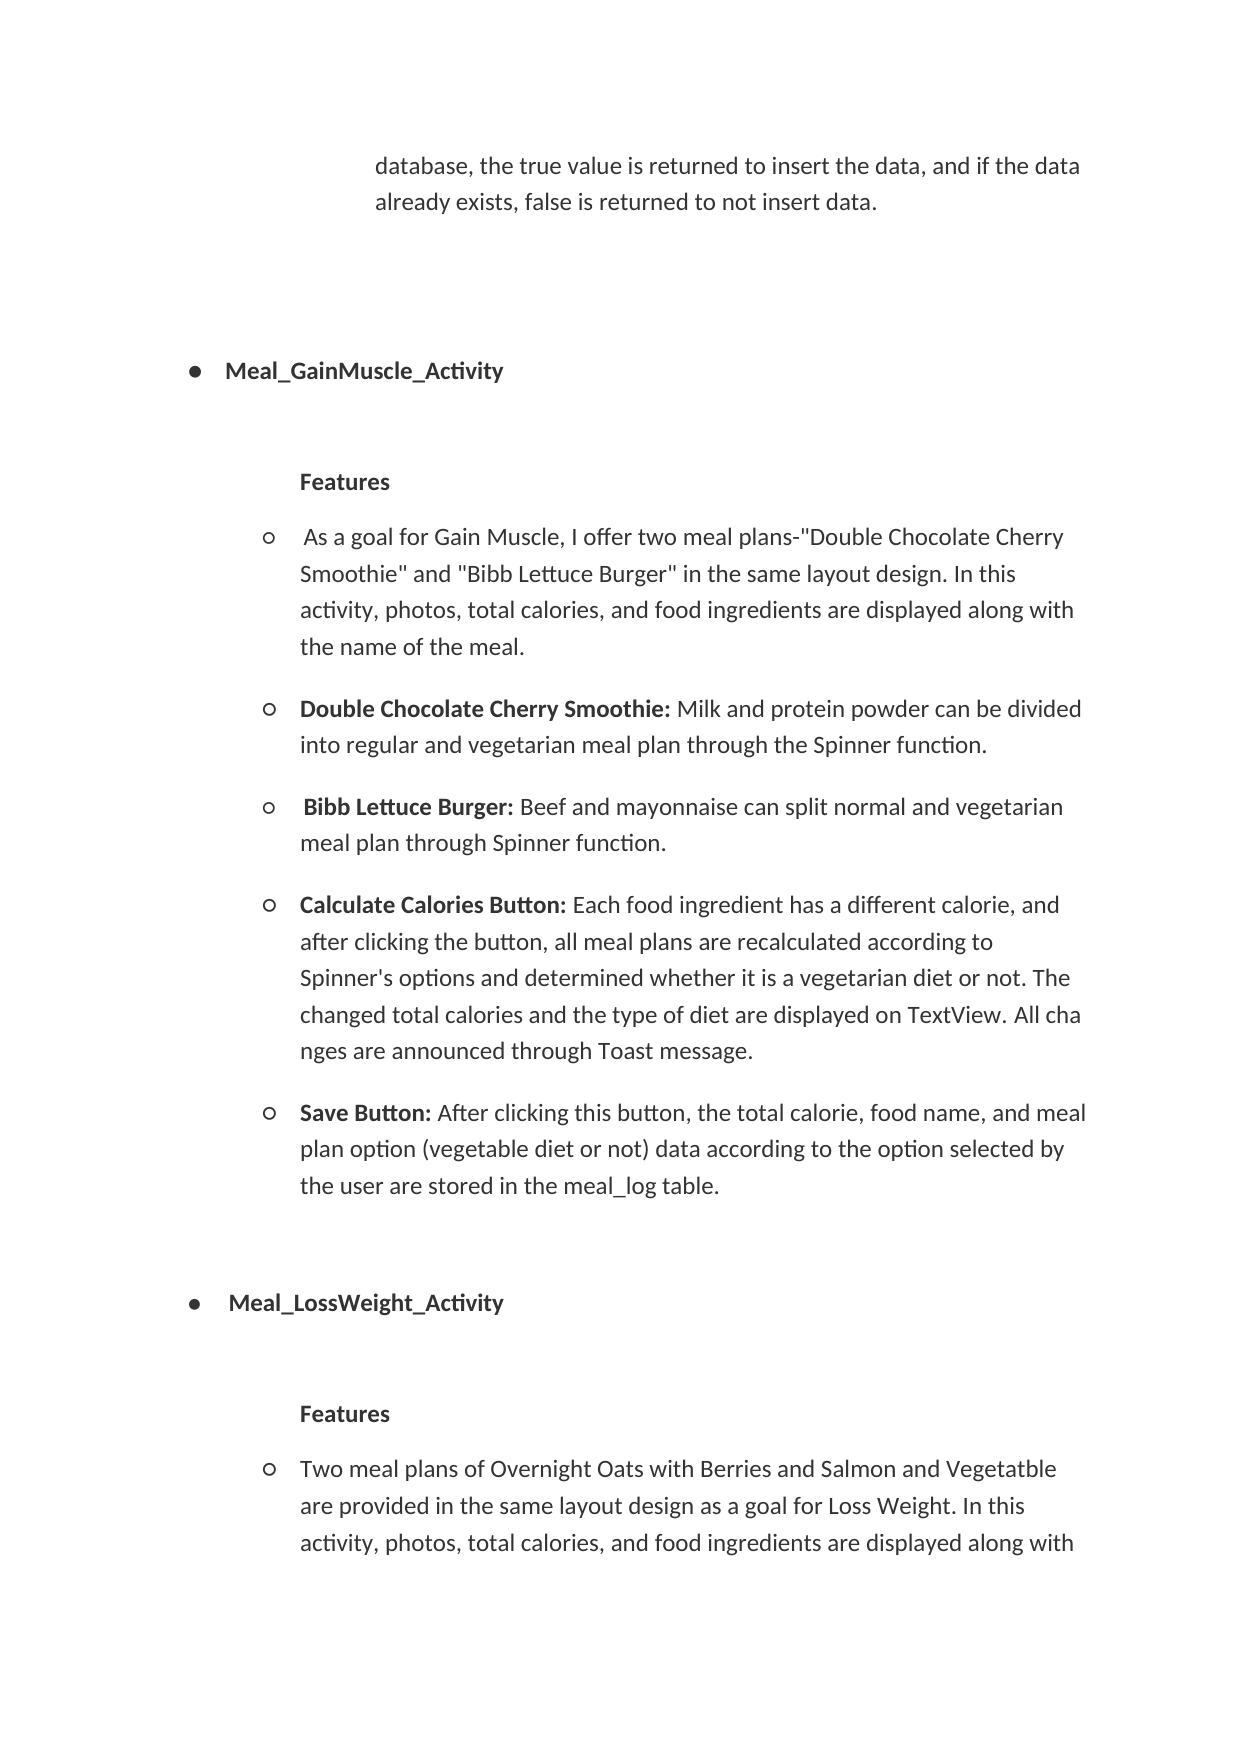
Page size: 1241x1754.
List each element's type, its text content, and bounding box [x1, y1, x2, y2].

list Meal_LossWeight_Activity [187, 1287, 1090, 1318]
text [375, 150, 1090, 217]
list Save Button: After clicking this button, the total calorie, food name, and meal plan option (vegetable diet or not) data according to the option selected by the user are stored in the meal_log table. [262, 1097, 1090, 1201]
list Double Chocolate Cherry Smoothie: Milk and protein powder can be divided into regular and vegetarian meal plan through the Spinner function. [262, 693, 1090, 760]
list Meal_GainMuscle_Activity [187, 355, 1090, 386]
text Features [300, 466, 1090, 497]
list Calculate Calories Button: Each food ingredient has a different calorie, and after clicking the button, all meal plans are recalculated according to Spinner's options and determined whether it is a vegetarian diet or not. The changed total calories and the type of diet are displayed on TextView. All changes are announced through Toast message. [262, 889, 1090, 1066]
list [262, 1454, 1090, 1557]
text Features [300, 1398, 1090, 1429]
list Bibb Lettuce Burger: Beef and mayonnaise can split normal and vegetarian meal plan through Spinner function. [262, 791, 1090, 858]
list As a goal for Gain Muscle, I offer two meal plans-"Double Chocolate Cherry Smoothie" and "Bibb Lettuce Burger" in the same layout design. In this activity, photos, total calories, and food ingredients are displayed along with the name of the meal. [262, 522, 1090, 662]
